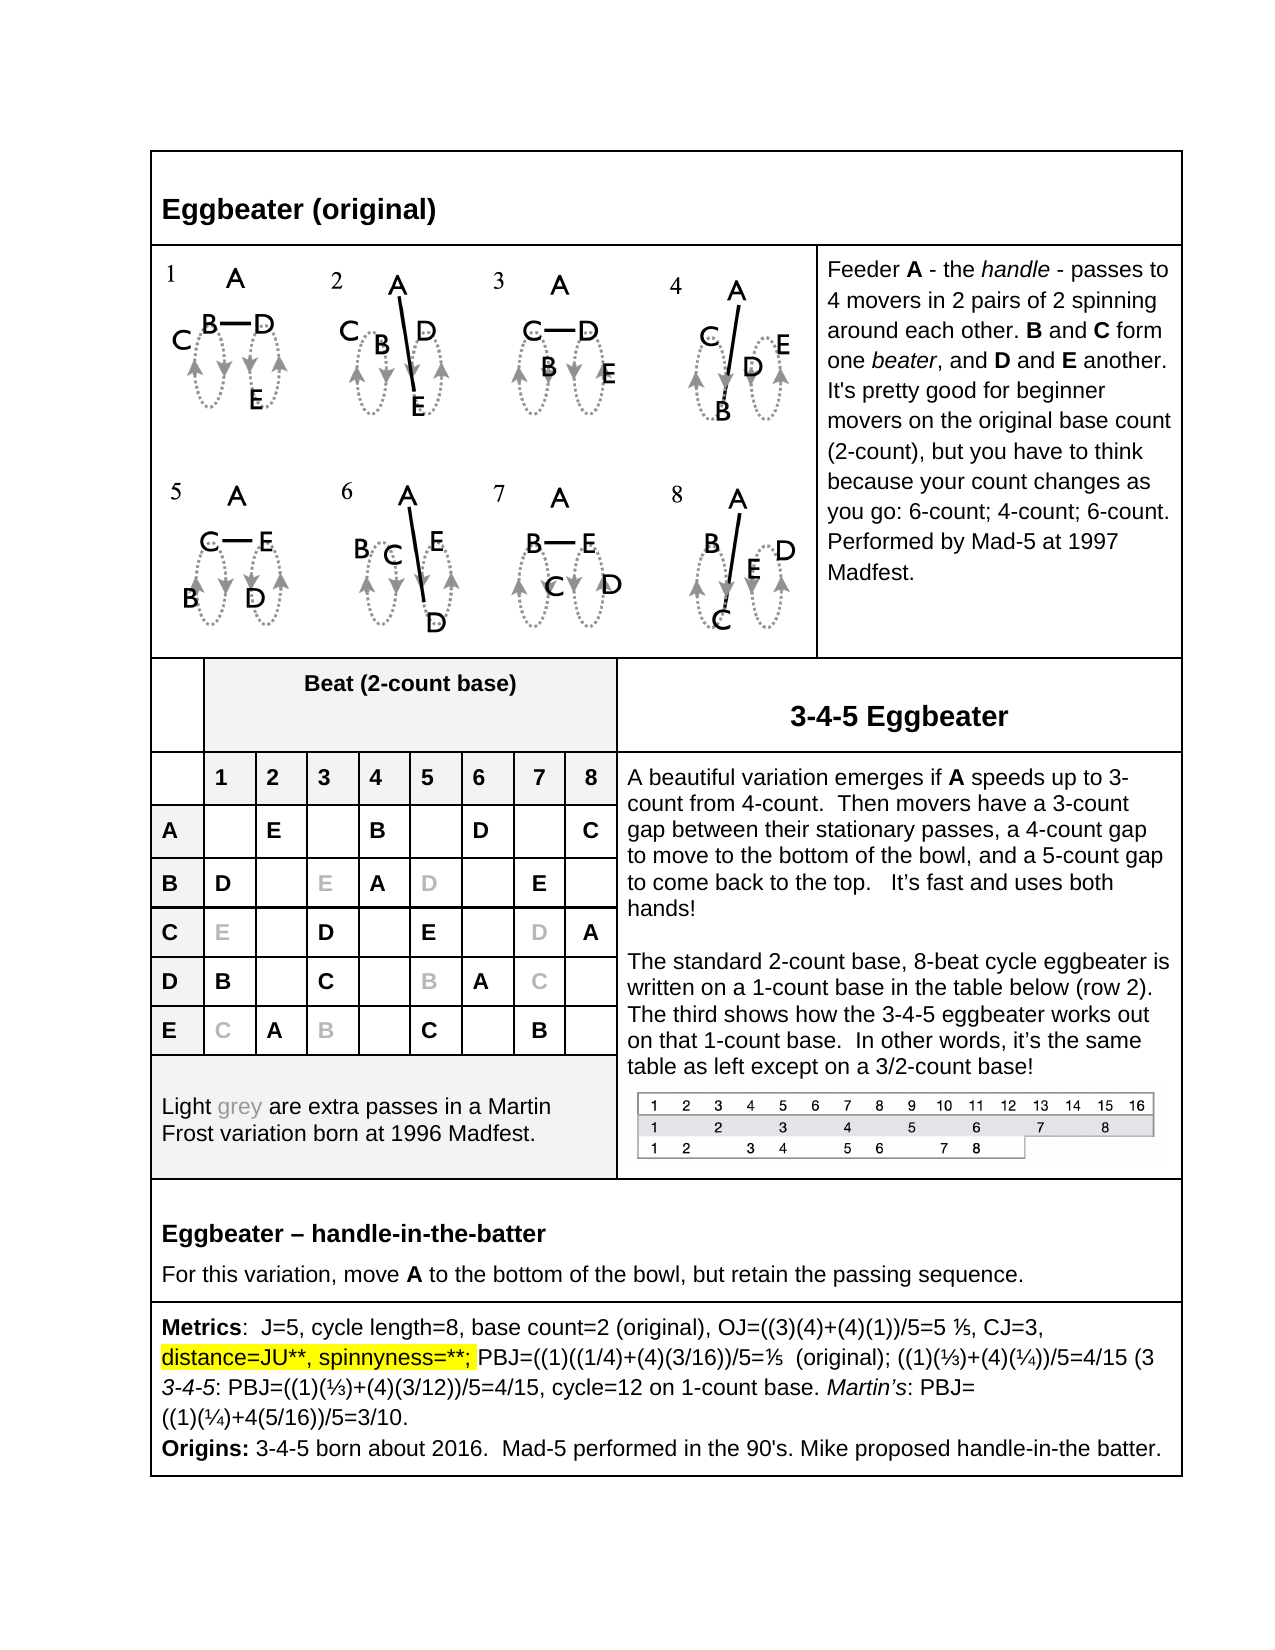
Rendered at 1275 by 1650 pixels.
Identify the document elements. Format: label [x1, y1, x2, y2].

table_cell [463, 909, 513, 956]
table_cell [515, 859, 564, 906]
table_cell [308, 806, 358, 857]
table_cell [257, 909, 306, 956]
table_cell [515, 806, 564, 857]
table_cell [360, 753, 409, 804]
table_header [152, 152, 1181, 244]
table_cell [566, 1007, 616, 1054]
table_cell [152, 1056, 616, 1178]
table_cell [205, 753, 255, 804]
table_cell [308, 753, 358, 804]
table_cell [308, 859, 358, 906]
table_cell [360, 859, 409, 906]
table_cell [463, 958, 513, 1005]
picture [161, 256, 800, 642]
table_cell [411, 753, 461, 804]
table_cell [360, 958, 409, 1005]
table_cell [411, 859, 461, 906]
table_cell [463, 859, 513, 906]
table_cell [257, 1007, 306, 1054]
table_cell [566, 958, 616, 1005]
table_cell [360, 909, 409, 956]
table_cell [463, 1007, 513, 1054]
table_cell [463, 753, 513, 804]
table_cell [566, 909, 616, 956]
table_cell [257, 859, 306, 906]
picture [627, 1079, 1163, 1168]
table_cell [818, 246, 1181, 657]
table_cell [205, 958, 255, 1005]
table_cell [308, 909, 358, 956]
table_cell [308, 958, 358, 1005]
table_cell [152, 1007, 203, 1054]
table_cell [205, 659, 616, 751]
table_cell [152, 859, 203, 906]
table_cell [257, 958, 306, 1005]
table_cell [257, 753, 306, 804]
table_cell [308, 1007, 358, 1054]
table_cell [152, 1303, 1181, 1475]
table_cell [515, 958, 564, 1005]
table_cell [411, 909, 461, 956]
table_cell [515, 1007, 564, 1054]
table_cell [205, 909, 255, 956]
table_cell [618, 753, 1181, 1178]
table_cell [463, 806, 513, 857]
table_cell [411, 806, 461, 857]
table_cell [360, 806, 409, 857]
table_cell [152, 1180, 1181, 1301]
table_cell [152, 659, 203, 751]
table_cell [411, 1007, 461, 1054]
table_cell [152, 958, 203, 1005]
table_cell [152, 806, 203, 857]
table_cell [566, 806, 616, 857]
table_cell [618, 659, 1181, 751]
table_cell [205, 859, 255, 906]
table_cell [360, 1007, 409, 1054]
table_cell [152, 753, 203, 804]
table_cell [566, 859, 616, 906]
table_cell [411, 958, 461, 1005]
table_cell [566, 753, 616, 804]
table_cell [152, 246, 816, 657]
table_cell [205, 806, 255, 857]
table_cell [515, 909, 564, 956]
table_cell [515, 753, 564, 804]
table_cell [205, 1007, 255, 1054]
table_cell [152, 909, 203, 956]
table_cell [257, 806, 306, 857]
